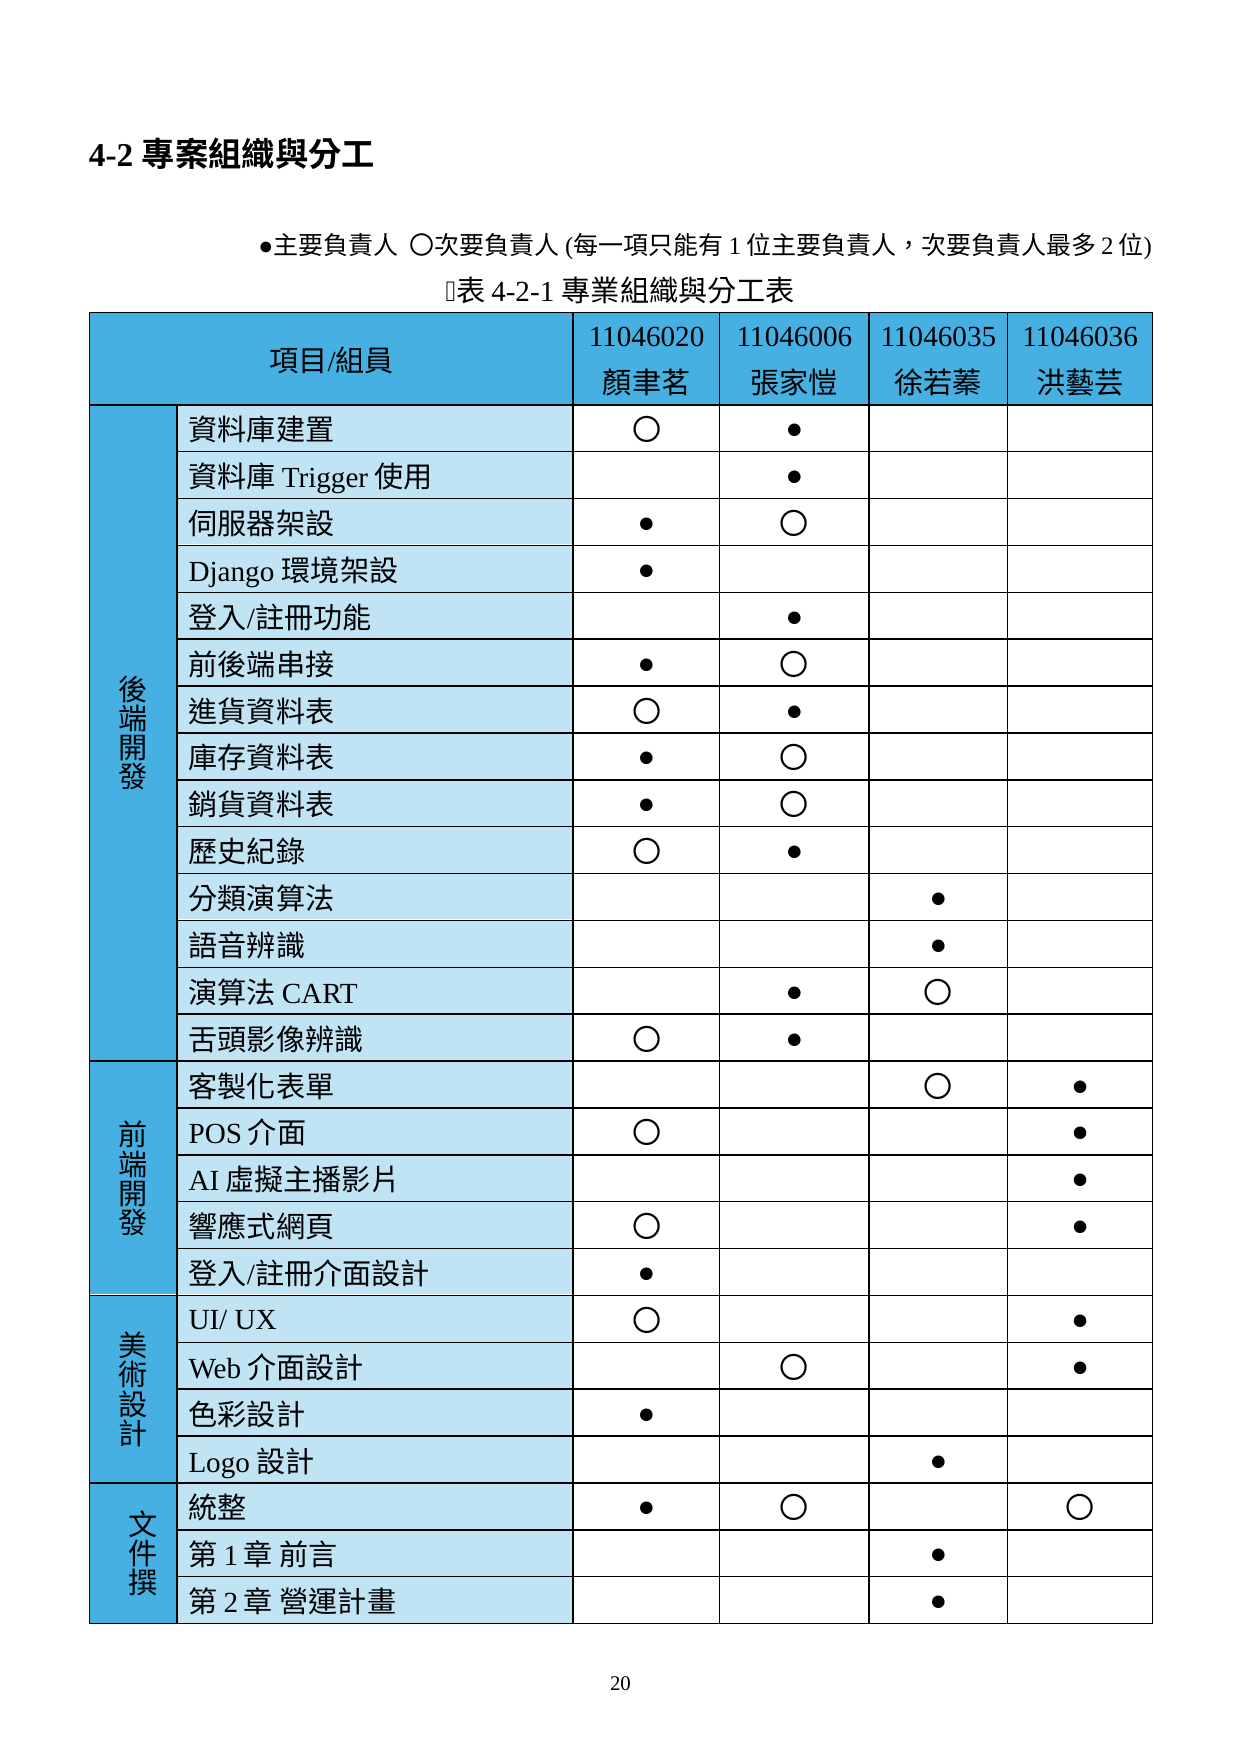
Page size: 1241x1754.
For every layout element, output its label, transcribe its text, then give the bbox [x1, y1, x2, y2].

table_cell [720, 1577, 868, 1623]
table_cell 舌頭影像辨識 [178, 1015, 572, 1060]
table_cell 〇 [720, 781, 868, 826]
table_cell [574, 1156, 719, 1201]
table_cell ● [720, 968, 868, 1013]
table_cell [870, 1390, 1007, 1435]
table_cell [1008, 1015, 1152, 1060]
table_cell 客製化表單 [178, 1062, 572, 1107]
table_cell [574, 1531, 719, 1576]
table_cell [574, 593, 719, 638]
table_cell [720, 1296, 868, 1341]
table_cell 第1章 前言 [178, 1531, 572, 1576]
table_cell 前後端串接 [178, 640, 572, 685]
table_cell [870, 1296, 1007, 1341]
table_cell 〇 [720, 499, 868, 544]
table_cell 〇 [574, 1296, 719, 1341]
table_cell ● [574, 499, 719, 544]
text 4-2 專案組織與分工 [89, 107, 1152, 197]
table_cell [720, 1156, 868, 1201]
table_cell ● [720, 1015, 868, 1060]
table_cell 語音辨識 [178, 921, 572, 966]
table_cell 〇 [870, 1062, 1007, 1107]
table_cell Web介面設計 [178, 1343, 572, 1388]
table_cell [1008, 827, 1152, 873]
table_cell 響應式網頁 [178, 1202, 572, 1248]
table_cell ● [1008, 1062, 1152, 1107]
table_cell 歷史紀錄 [178, 827, 572, 873]
table_cell [1008, 546, 1152, 591]
table_cell [574, 968, 719, 1013]
table_cell AI虛擬主播影片 [178, 1156, 572, 1201]
table_header 11046036 洪藝芸 [1008, 313, 1152, 404]
table_cell [870, 1202, 1007, 1248]
table_cell [720, 874, 868, 919]
table_cell POS介面 [178, 1109, 572, 1154]
table_cell 〇 [720, 640, 868, 685]
table_cell [870, 546, 1007, 591]
table_cell [870, 452, 1007, 498]
table_cell 〇 [574, 1015, 719, 1060]
table_cell ● [720, 406, 868, 451]
table_cell [1008, 687, 1152, 732]
table_cell 登入/註冊介面設計 [178, 1249, 572, 1294]
table_cell 〇 [574, 406, 719, 451]
table_cell [574, 1343, 719, 1388]
table_cell 進貨資料表 [178, 687, 572, 732]
table_cell [1008, 452, 1152, 498]
table_cell ● [574, 781, 719, 826]
table_cell [870, 1343, 1007, 1388]
table_cell ● [574, 1390, 719, 1435]
table_cell [870, 687, 1007, 732]
table_cell [1008, 734, 1152, 779]
table_cell 後端開發 [90, 406, 176, 1060]
table_cell [574, 874, 719, 919]
table_cell ● [1008, 1296, 1152, 1341]
table_cell [870, 593, 1007, 638]
table_cell ● [574, 1484, 719, 1529]
table_cell [720, 1249, 868, 1294]
table_cell [720, 1437, 868, 1482]
text 表4-2-1 專業組織與分工表 [89, 266, 1152, 312]
table_cell 銷貨資料表 [178, 781, 572, 826]
table_cell 〇 [574, 827, 719, 873]
table_cell [1008, 1577, 1152, 1623]
table_cell 分類演算法 [178, 874, 572, 919]
table_cell ● [870, 921, 1007, 966]
table_cell [1008, 781, 1152, 826]
table_cell [1008, 499, 1152, 544]
table_cell 〇 [870, 968, 1007, 1013]
table_cell Django 環境架設 [178, 546, 572, 591]
table_cell [870, 827, 1007, 873]
table_cell ● [870, 1437, 1007, 1482]
table_cell [574, 452, 719, 498]
table_cell [1008, 1390, 1152, 1435]
table_cell 〇 [574, 687, 719, 732]
table_cell ● [1008, 1202, 1152, 1248]
table_cell [870, 1484, 1007, 1529]
table_cell 美術設計 [90, 1296, 176, 1482]
table_cell 資料庫Trigger使用 [178, 452, 572, 498]
table_cell [870, 406, 1007, 451]
table_cell [870, 734, 1007, 779]
table_cell ● [574, 546, 719, 591]
table_cell ● [1008, 1156, 1152, 1201]
table_cell [574, 1437, 719, 1482]
table_cell 資料庫建置 [178, 406, 572, 451]
table_cell 統整 [178, 1484, 572, 1529]
table_cell [720, 921, 868, 966]
table_cell [1008, 1249, 1152, 1294]
table_header 11046020 顏聿茗 [574, 313, 719, 404]
table_cell 〇 [720, 734, 868, 779]
table_cell Logo設計 [178, 1437, 572, 1482]
table_cell ● [574, 734, 719, 779]
table_cell [1008, 640, 1152, 685]
table_cell 前端開發 [90, 1062, 176, 1294]
table_cell [1008, 874, 1152, 919]
table_cell [720, 1531, 868, 1576]
table_cell [1008, 1437, 1152, 1482]
table_cell ● [870, 1577, 1007, 1623]
table_cell ● [720, 827, 868, 873]
table_cell [1008, 1531, 1152, 1576]
table_cell 文件撰寫 [90, 1484, 176, 1623]
text ●主要負責人 〇次要負責人 (每一項只能有1位主要負責人，次要負責人最多2位) [89, 221, 1152, 266]
table_cell 〇 [720, 1484, 868, 1529]
table_cell 登入/註冊功能 [178, 593, 572, 638]
table_cell ● [574, 640, 719, 685]
table_cell [574, 1577, 719, 1623]
table_cell 〇 [1008, 1484, 1152, 1529]
table_header 項目/組員 [90, 313, 572, 404]
table_cell 〇 [574, 1109, 719, 1154]
table_cell [720, 1109, 868, 1154]
table_cell ● [720, 452, 868, 498]
table_cell [574, 1062, 719, 1107]
table_cell [870, 781, 1007, 826]
table_cell 色彩設計 [178, 1390, 572, 1435]
table_cell 第2章 營運計畫 [178, 1577, 572, 1623]
table_cell UI/ UX [178, 1296, 572, 1341]
table_cell ● [1008, 1109, 1152, 1154]
table_cell [870, 1109, 1007, 1154]
table_cell 〇 [720, 1343, 868, 1388]
table_cell ● [870, 874, 1007, 919]
table_cell [1008, 406, 1152, 451]
table_cell 伺服器架設 [178, 499, 572, 544]
table_cell ● [574, 1249, 719, 1294]
table_cell [1008, 593, 1152, 638]
table_header 11046035 徐若蓁 [870, 313, 1007, 404]
table_cell [870, 1015, 1007, 1060]
table_cell [574, 921, 719, 966]
table_cell [720, 1202, 868, 1248]
table_cell [1008, 921, 1152, 966]
table_cell [870, 1249, 1007, 1294]
table_cell ● [720, 593, 868, 638]
table_cell 庫存資料表 [178, 734, 572, 779]
table_cell [1008, 968, 1152, 1013]
table_cell [870, 1156, 1007, 1201]
table_cell [720, 1390, 868, 1435]
table_cell [870, 640, 1007, 685]
table_cell [720, 1062, 868, 1107]
table_cell [870, 499, 1007, 544]
table_cell ● [720, 687, 868, 732]
table_cell ● [1008, 1343, 1152, 1388]
table_cell 〇 [574, 1202, 719, 1248]
table_cell ● [870, 1531, 1007, 1576]
table_cell [720, 546, 868, 591]
table_header 11046006 張家愷 [720, 313, 868, 404]
table_cell 演算法CART [178, 968, 572, 1013]
